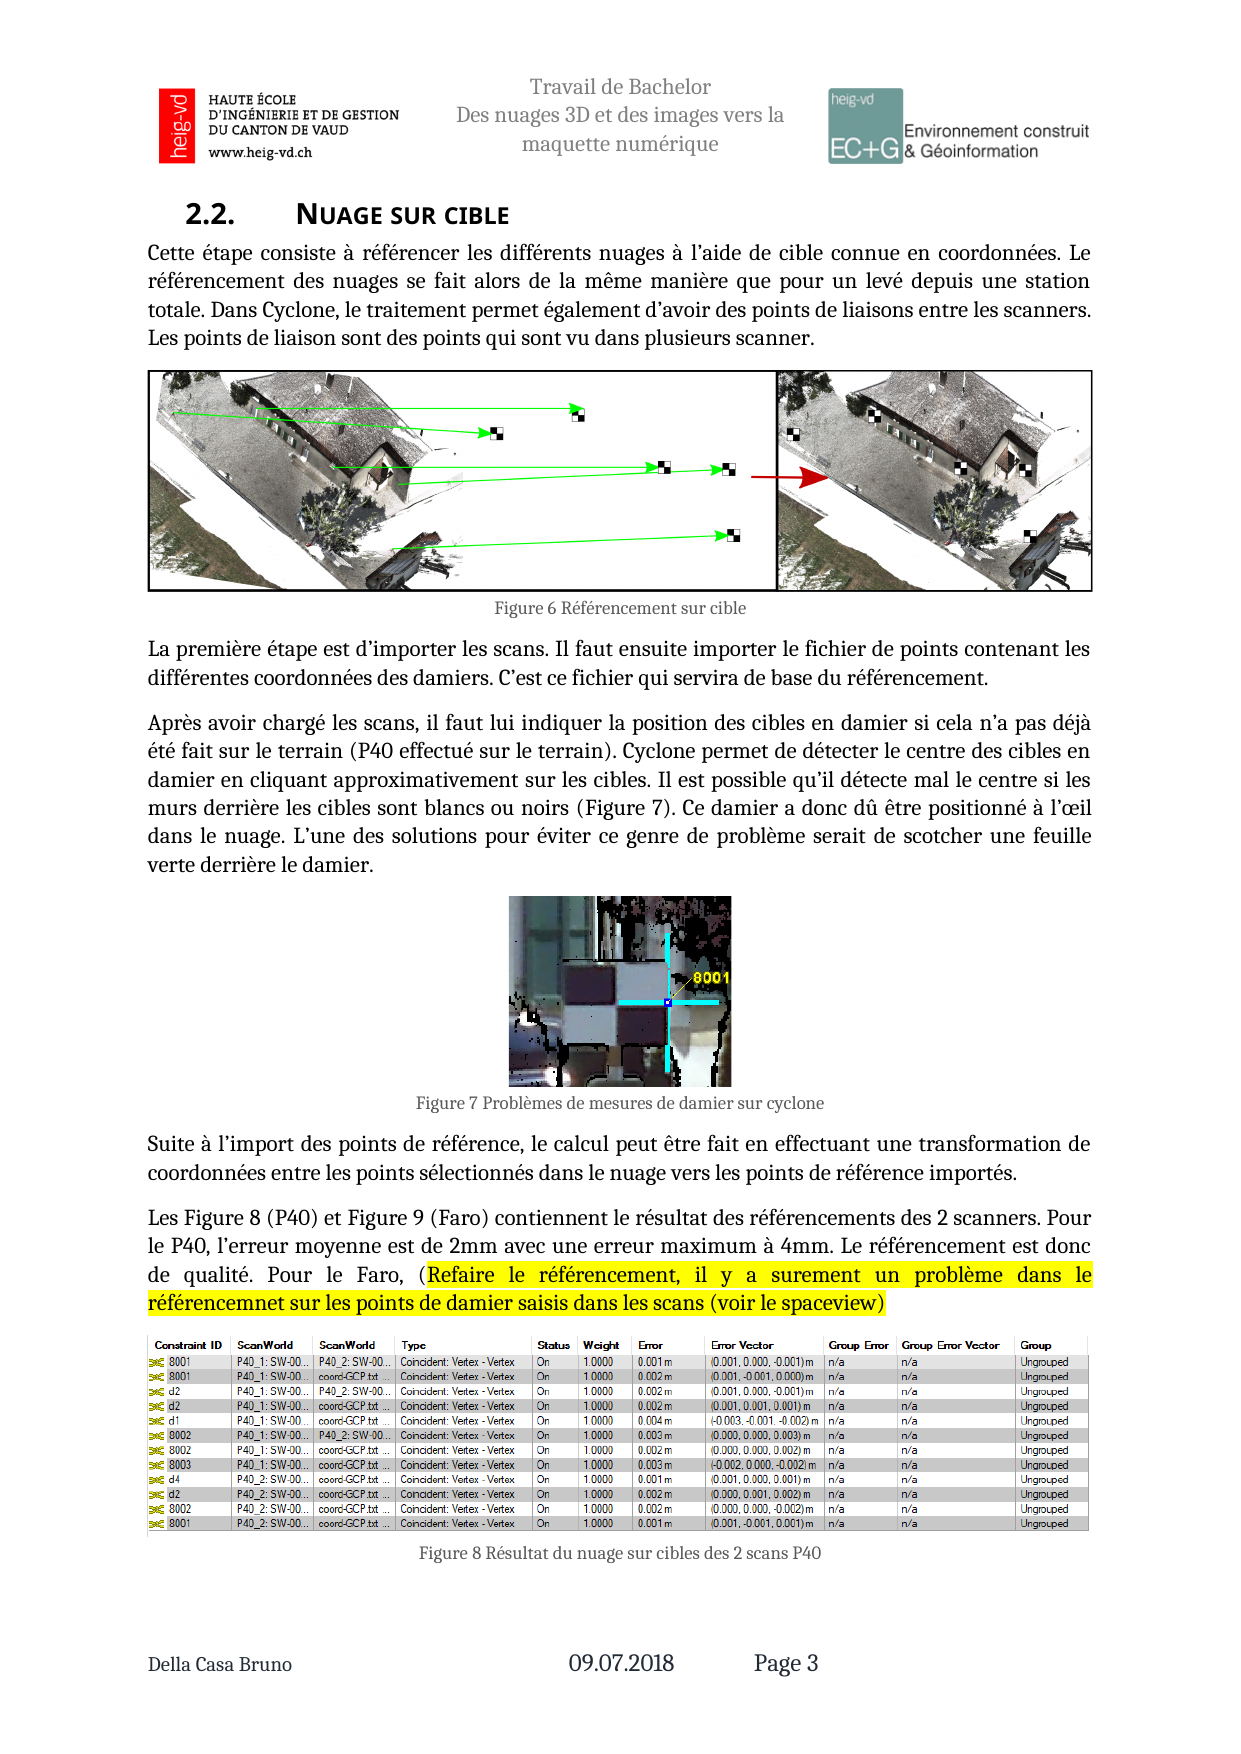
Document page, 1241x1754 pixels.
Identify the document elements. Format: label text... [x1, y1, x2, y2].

text Figure 6 Référencement sur cible [148, 598, 1093, 619]
picture [508, 896, 732, 1087]
text Après avoir chargé les scans, il faut lui indiquer la position des cibles en damier si cela n’a pas déjà été fait sur le terrain (P40 effectué sur le terrain). Cyclone permet de détecter le centre des cibles en damier en cliquant approximativement sur les cibles. Il est possible qu’il détecte mal le centre si les murs derrière les cibles sont blancs ou noirs (Figure 7). Ce damier a donc dû être positionné à l’œil dans le nuage. L’une des solutions pour éviter ce genre de problème serait de scotcher une feuille verte derrière le damier. [148, 709, 1093, 878]
text Les Figure 8 (P40) et Figure 9 (Faro) contiennent le résultat des référencements des 2 scanners. Pour le P40, l’erreur moyenne est de 2mm avec une erreur maximum à 4mm. Le référencement est donc de qualité. Pour le Faro, (Refaire le référencement, il y a surement un problème dans le référencemnet sur les points de damier saisis dans les scans (voir le spaceview) [148, 1204, 1093, 1316]
picture [147, 87, 410, 165]
text La première étape est d’importer les scans. Il faut ensuite importer le fichier de points contenant les différentes coordonnées des damiers. C’est ce fichier qui servira de base du référencement. [148, 636, 1093, 691]
text Figure 8 Résultat du nuage sur cibles des 2 scans P40 [148, 1542, 1093, 1564]
picture [827, 87, 1093, 165]
picture [147, 1335, 1093, 1537]
subtitle Nuage sur cible [185, 194, 1093, 233]
text Figure 7 Problèmes de mesures de damier sur cyclone [148, 1093, 1093, 1114]
picture [147, 370, 1093, 592]
text Cette étape consiste à référencer les différents nuages à l’aide de cible connue en coordonnées. Le référencement des nuages se fait alors de la même manière que pour un levé depuis une station totale. Dans Cyclone, le traitement permet également d’avoir des points de liaisons entre les scanners. Les points de liaison sont des points qui sont vu dans plusieurs scanner. [148, 239, 1093, 351]
text Suite à l’import des points de référence, le calcul peut être fait en effectuant une transformation de coordonnées entre les points sélectionnés dans le nuage vers les points de référence importés. [148, 1131, 1093, 1186]
